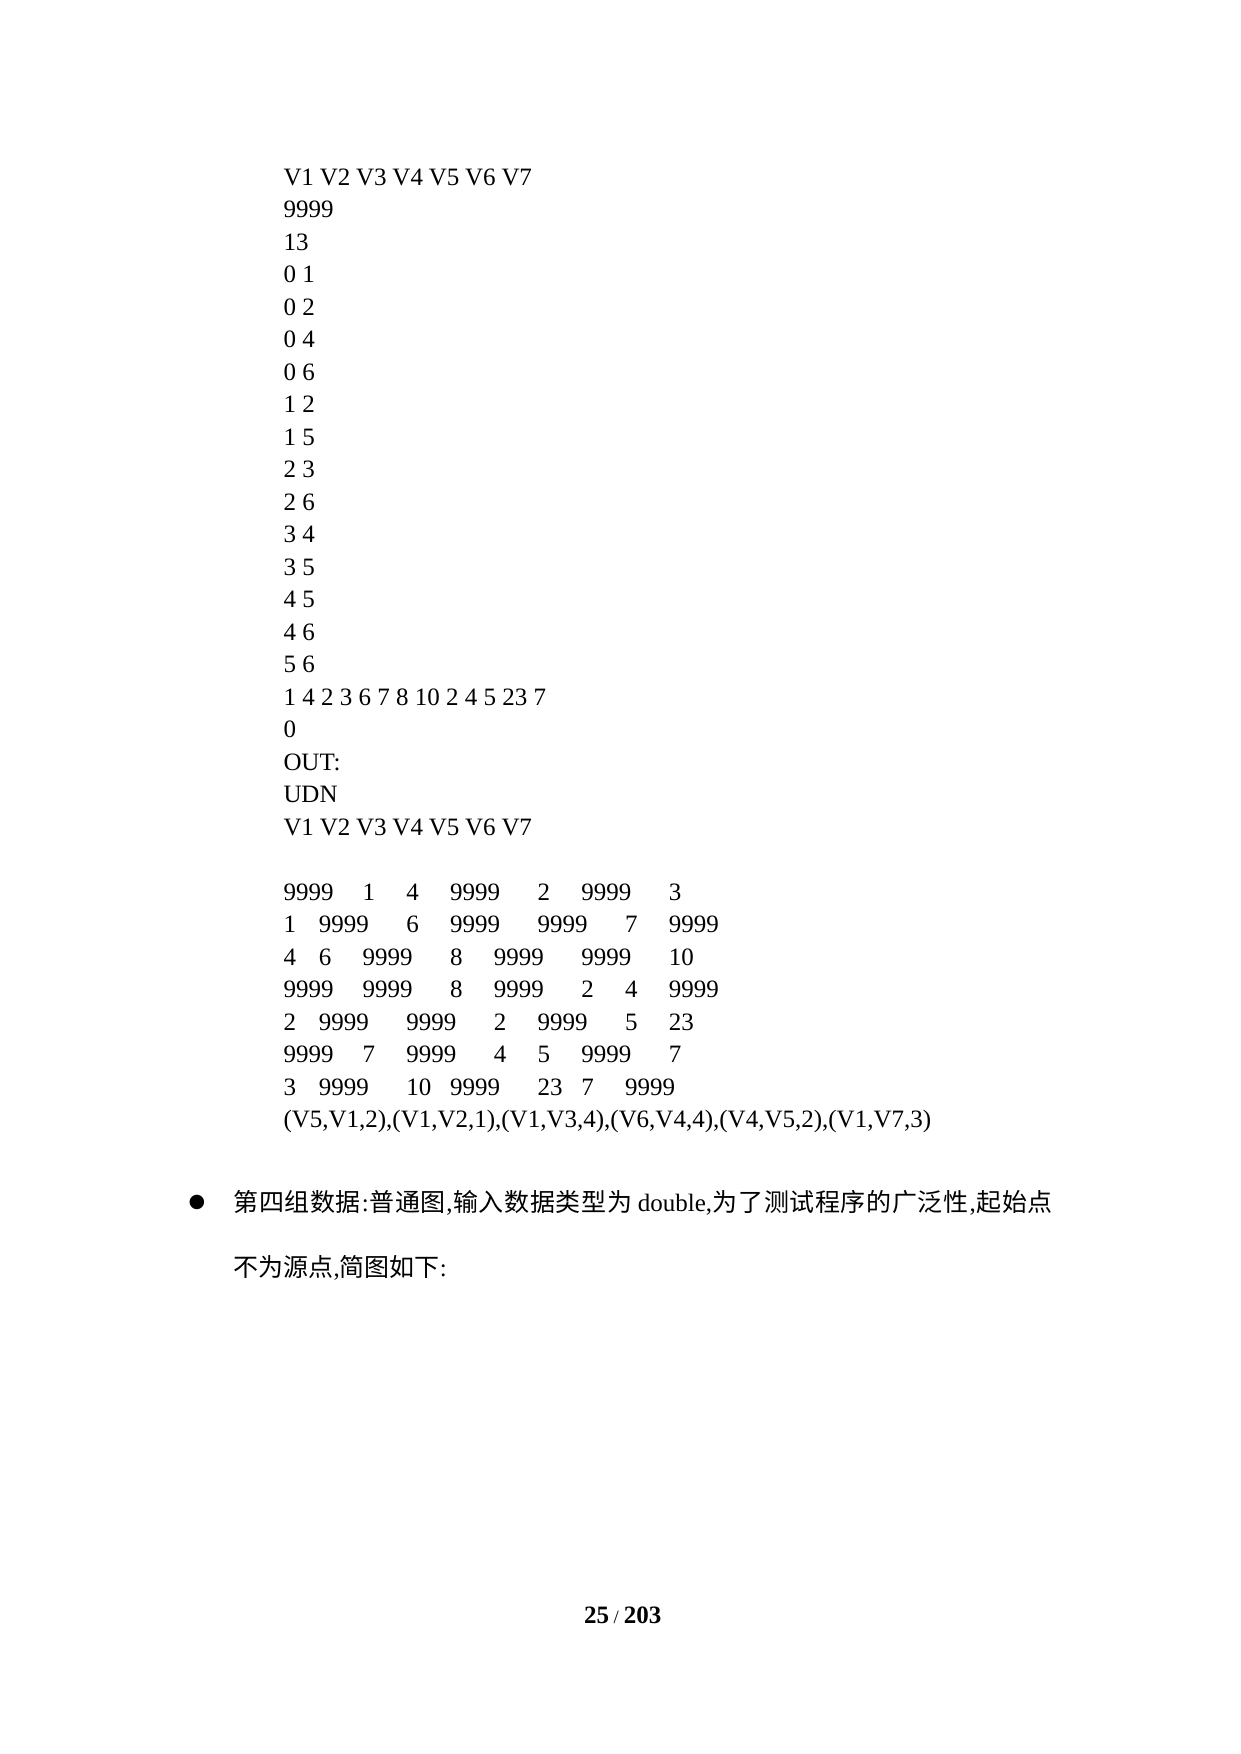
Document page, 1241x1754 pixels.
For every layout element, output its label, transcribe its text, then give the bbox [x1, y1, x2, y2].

text 3 9999 10 9999 23 7 9999 [233, 1070, 1053, 1103]
text 1 4 2 3 6 7 8 10 2 4 5 23 7 [233, 680, 1053, 713]
text 1 5 [233, 420, 1053, 453]
text 4 6 9999 8 9999 9999 10 [233, 940, 1053, 973]
text 9999 [233, 193, 1053, 225]
text 9999 9999 8 9999 2 4 9999 [233, 973, 1053, 1005]
text 9999 7 9999 4 5 9999 7 [233, 1038, 1053, 1070]
text 0 [233, 713, 1053, 745]
text V1 V2 V3 V4 V5 V6 V7 [233, 810, 1053, 843]
text 2 6 [233, 485, 1053, 518]
text 3 4 [233, 518, 1053, 550]
text (V5,V1,2),(V1,V2,1),(V1,V3,4),(V6,V4,4),(V4,V5,2),(V1,V7,3) [233, 1103, 1053, 1135]
text V1 V2 V3 V4 V5 V6 V7 [233, 160, 1053, 193]
list 第四组数据:普通图,输入数据类型为double,为了测试程序的广泛性,起始点不为源点,简图如下: [187, 1168, 1053, 1298]
text 0 2 [233, 290, 1053, 323]
text UDN [233, 778, 1053, 810]
text 4 6 [233, 615, 1053, 648]
text 3 5 [233, 550, 1053, 583]
text 5 6 [233, 648, 1053, 680]
text 9999 1 4 9999 2 9999 3 [233, 875, 1053, 908]
text 0 1 [233, 258, 1053, 290]
text 13 [233, 225, 1053, 258]
text 0 4 [233, 323, 1053, 355]
text 1 2 [233, 388, 1053, 420]
text OUT: [233, 745, 1053, 778]
text 4 5 [233, 583, 1053, 615]
text 0 6 [233, 355, 1053, 388]
text 2 9999 9999 2 9999 5 23 [233, 1005, 1053, 1038]
text 1 9999 6 9999 9999 7 9999 [233, 908, 1053, 940]
text 2 3 [233, 453, 1053, 485]
